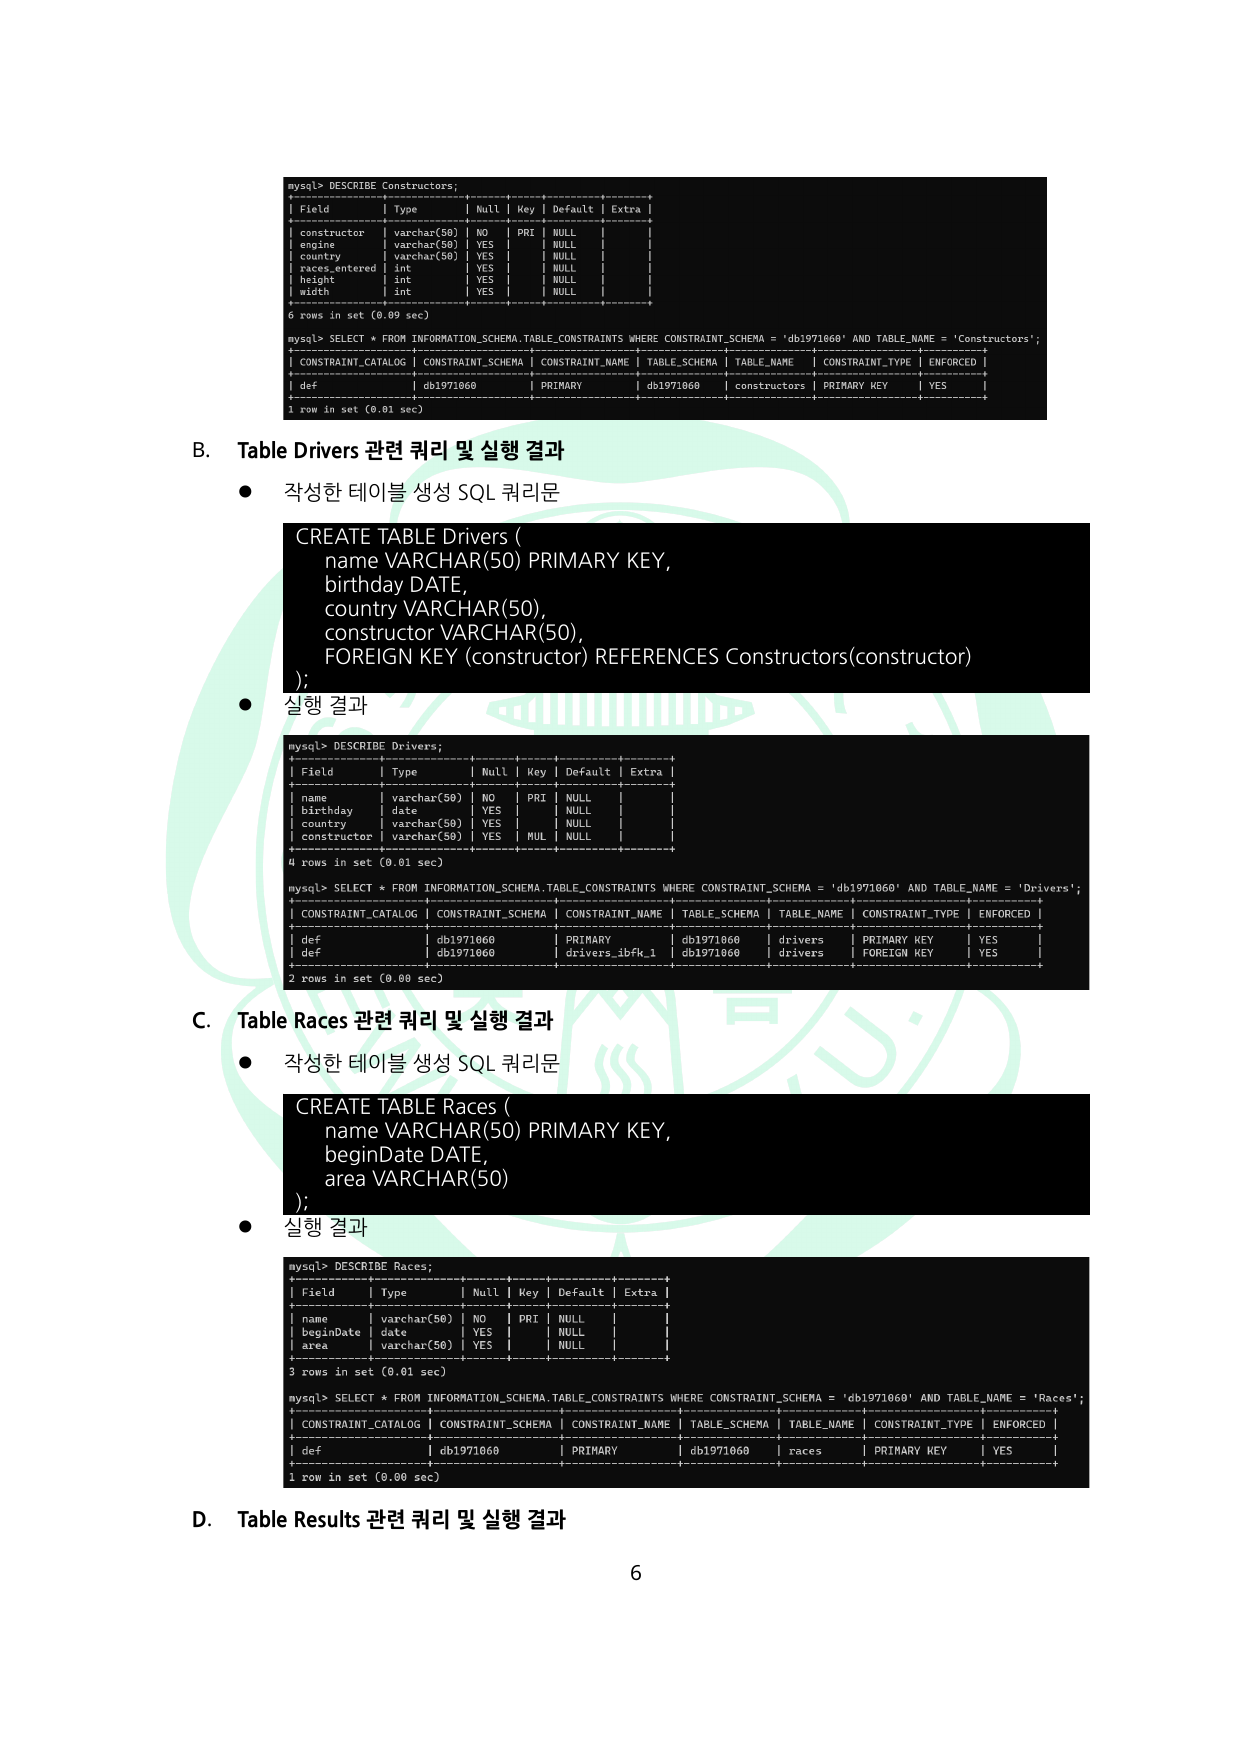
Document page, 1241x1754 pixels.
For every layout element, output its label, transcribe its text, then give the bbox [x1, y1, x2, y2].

list 실행 결과 [237, 1215, 1090, 1239]
picture [283, 177, 1047, 420]
list Table Drivers 관련 쿼리 및 실행 결과 [192, 438, 1090, 462]
table_header CREATE TABLE Races ( name VARCHAR(50) PRIMARY KEY, beginDate DATE, area VARCHAR(50) ); [284, 1095, 1089, 1214]
list Table Races 관련 쿼리 및 실행 결과 [192, 1008, 1090, 1032]
picture [283, 1257, 1090, 1488]
list 작성한 테이블 생성 SQL 쿼리문 [237, 1051, 1090, 1075]
list 작성한 테이블 생성 SQL 쿼리문 [237, 481, 1090, 504]
list 실행 결과 [237, 693, 1090, 717]
picture [283, 735, 1090, 990]
table_header CREATE TABLE Drivers ( name VARCHAR(50) PRIMARY KEY, birthday DATE, country VARCHAR(50), constructor VARCHAR(50), FOREIGN KEY (constructor) REFERENCES Constructors(constructor) ); [284, 524, 1089, 692]
list Table Results 관련 쿼리 및 실행 결과 [192, 1507, 1090, 1531]
